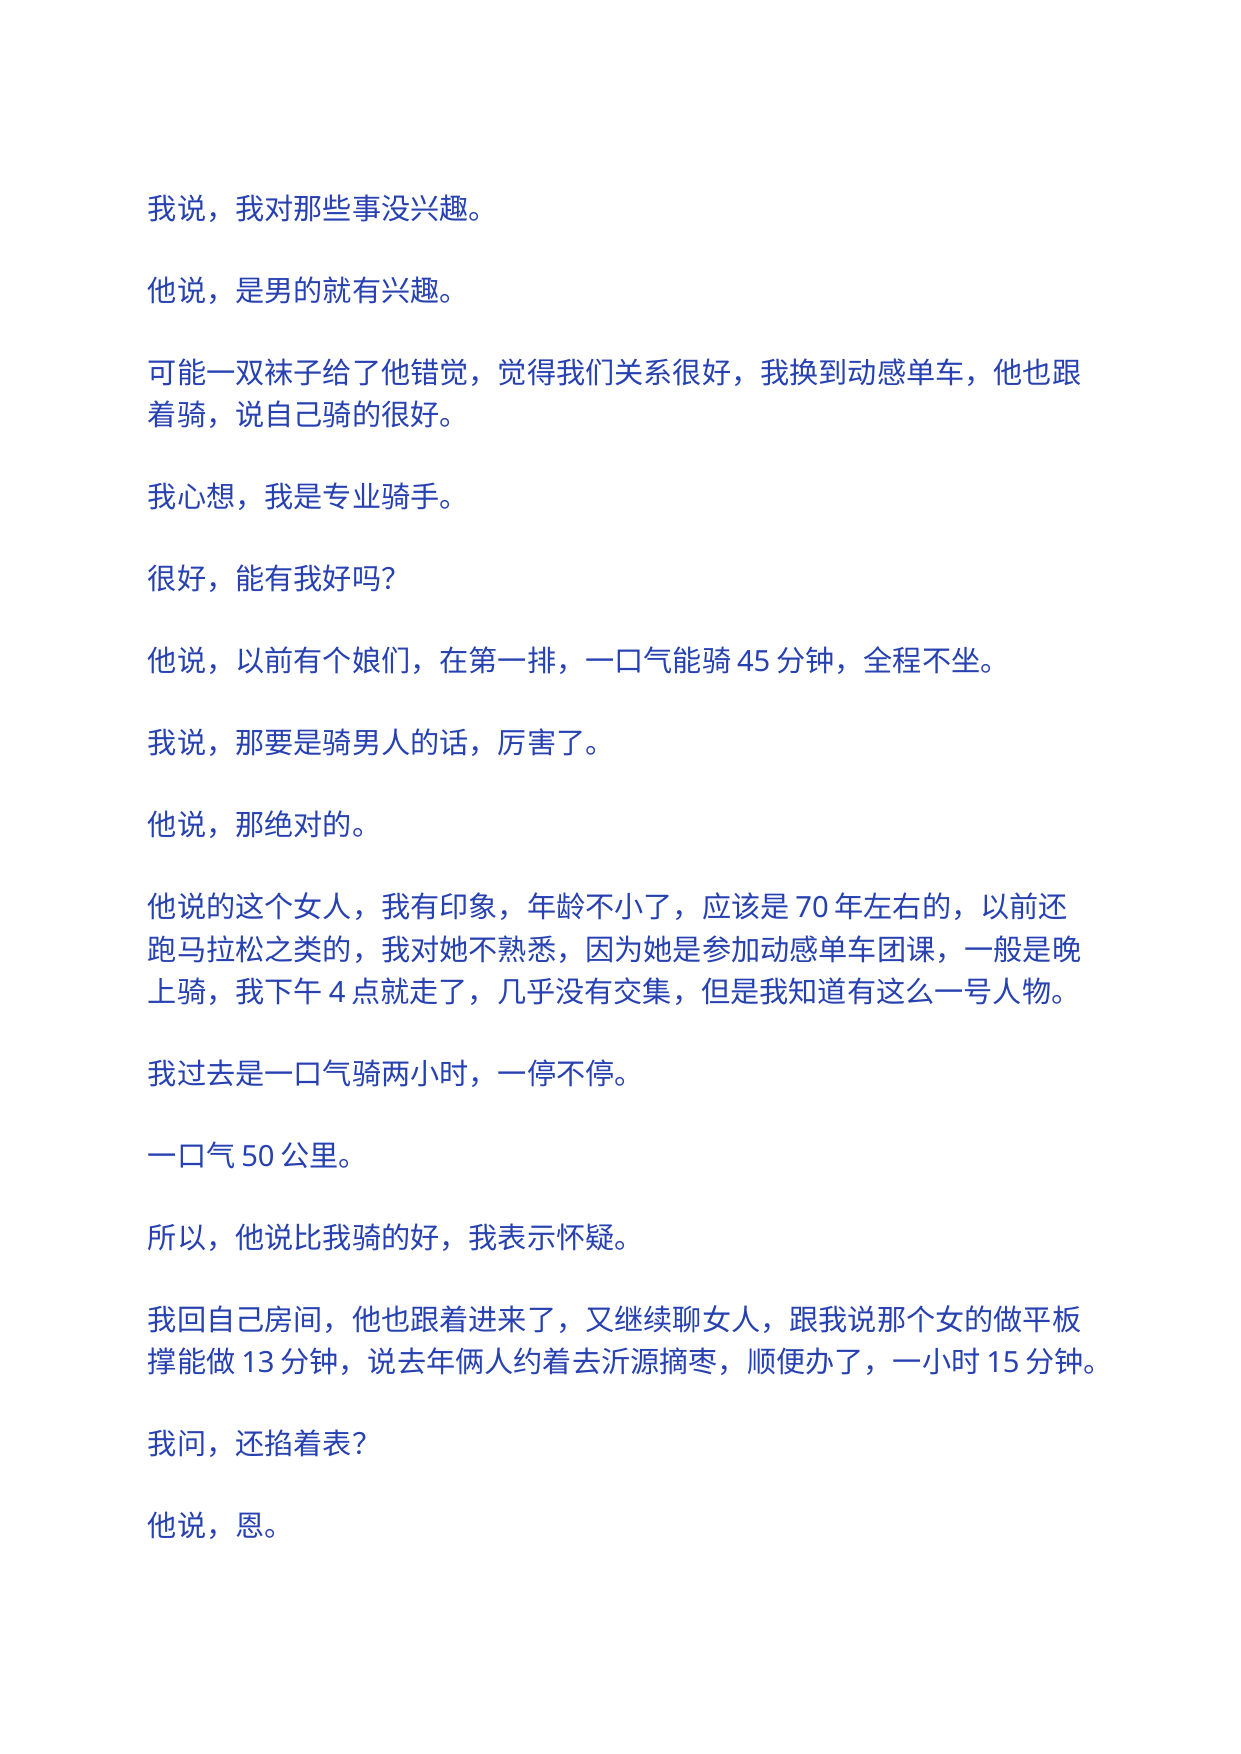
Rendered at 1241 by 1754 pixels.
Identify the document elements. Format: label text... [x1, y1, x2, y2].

text 我过去是一口气骑两小时，一停不停。 [148, 1050, 1093, 1093]
text 我说，我对那些事没兴趣。 [148, 185, 1093, 228]
text 可能一双袜子给了他错觉，觉得我们关系很好，我换到动感单车，他也跟着骑，说自己骑的很好。 [148, 349, 1093, 434]
text 很好，能有我好吗？ [148, 556, 1093, 598]
text 他说，是男的就有兴趣。 [148, 267, 1093, 310]
text 他说，以前有个娘们，在第一排，一口气能骑45分钟，全程不坐。 [148, 638, 1093, 680]
text 我回自己房间，他也跟着进来了，又继续聊女人，跟我说那个女的做平板撑能做13分钟，说去年俩人约着去沂源摘枣，顺便办了，一小时15分钟。 [148, 1296, 1093, 1381]
text 我问，还掐着表？ [148, 1421, 1093, 1463]
text 我说，那要是骑男人的话，厉害了。 [148, 720, 1093, 762]
text 一口气50公里。 [148, 1132, 1093, 1175]
text 他说，那绝对的。 [148, 802, 1093, 844]
text 所以，他说比我骑的好，我表示怀疑。 [148, 1214, 1093, 1257]
text 他说的这个女人，我有印象，年龄不小了，应该是70年左右的，以前还跑马拉松之类的，我对她不熟悉，因为她是参加动感单车团课，一般是晚上骑，我下午4点就走了，几乎没有交集，但是我知道有这么一号人物。 [148, 884, 1093, 1011]
text 他说，恩。 [148, 1503, 1093, 1545]
text 我心想，我是专业骑手。 [148, 474, 1093, 516]
